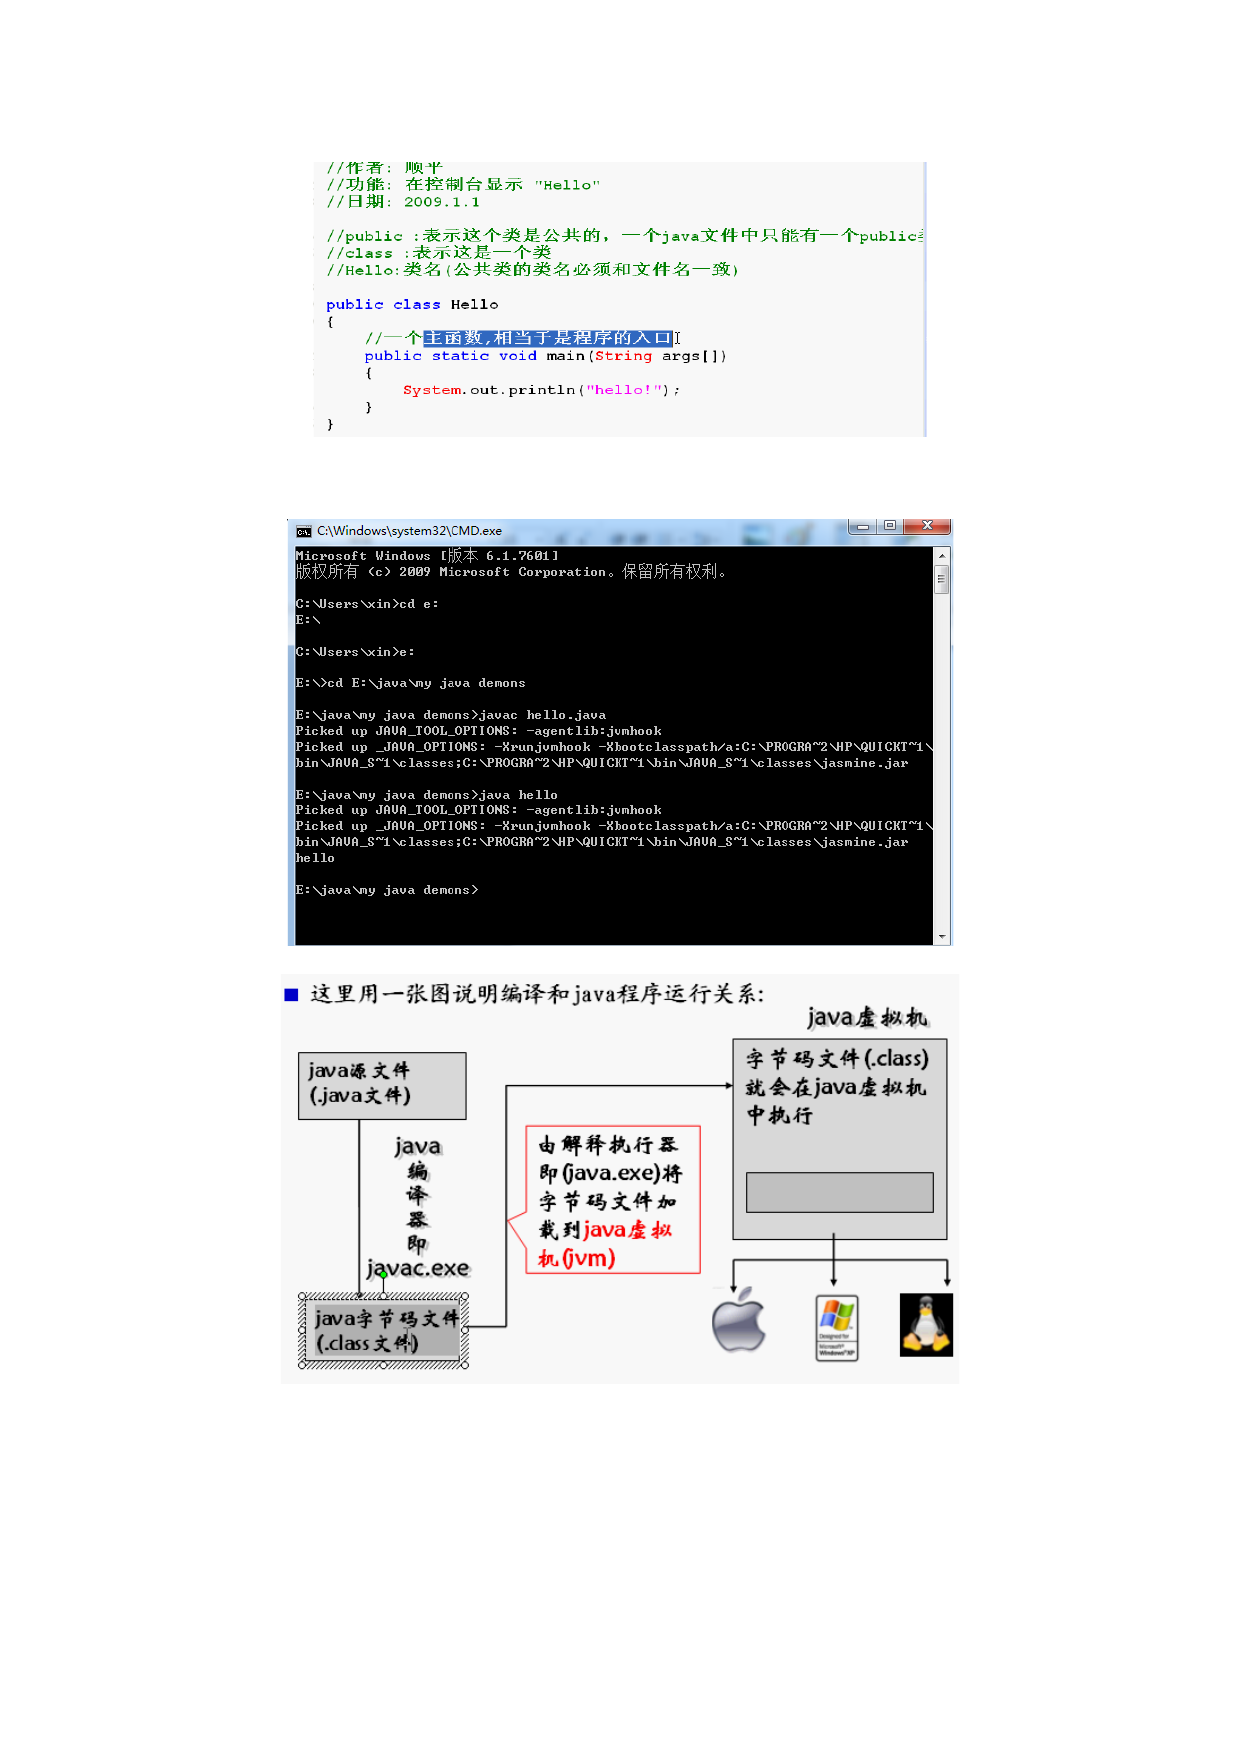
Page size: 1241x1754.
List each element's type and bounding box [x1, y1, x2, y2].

picture [280, 974, 960, 1384]
picture [313, 162, 927, 437]
picture [287, 519, 954, 946]
